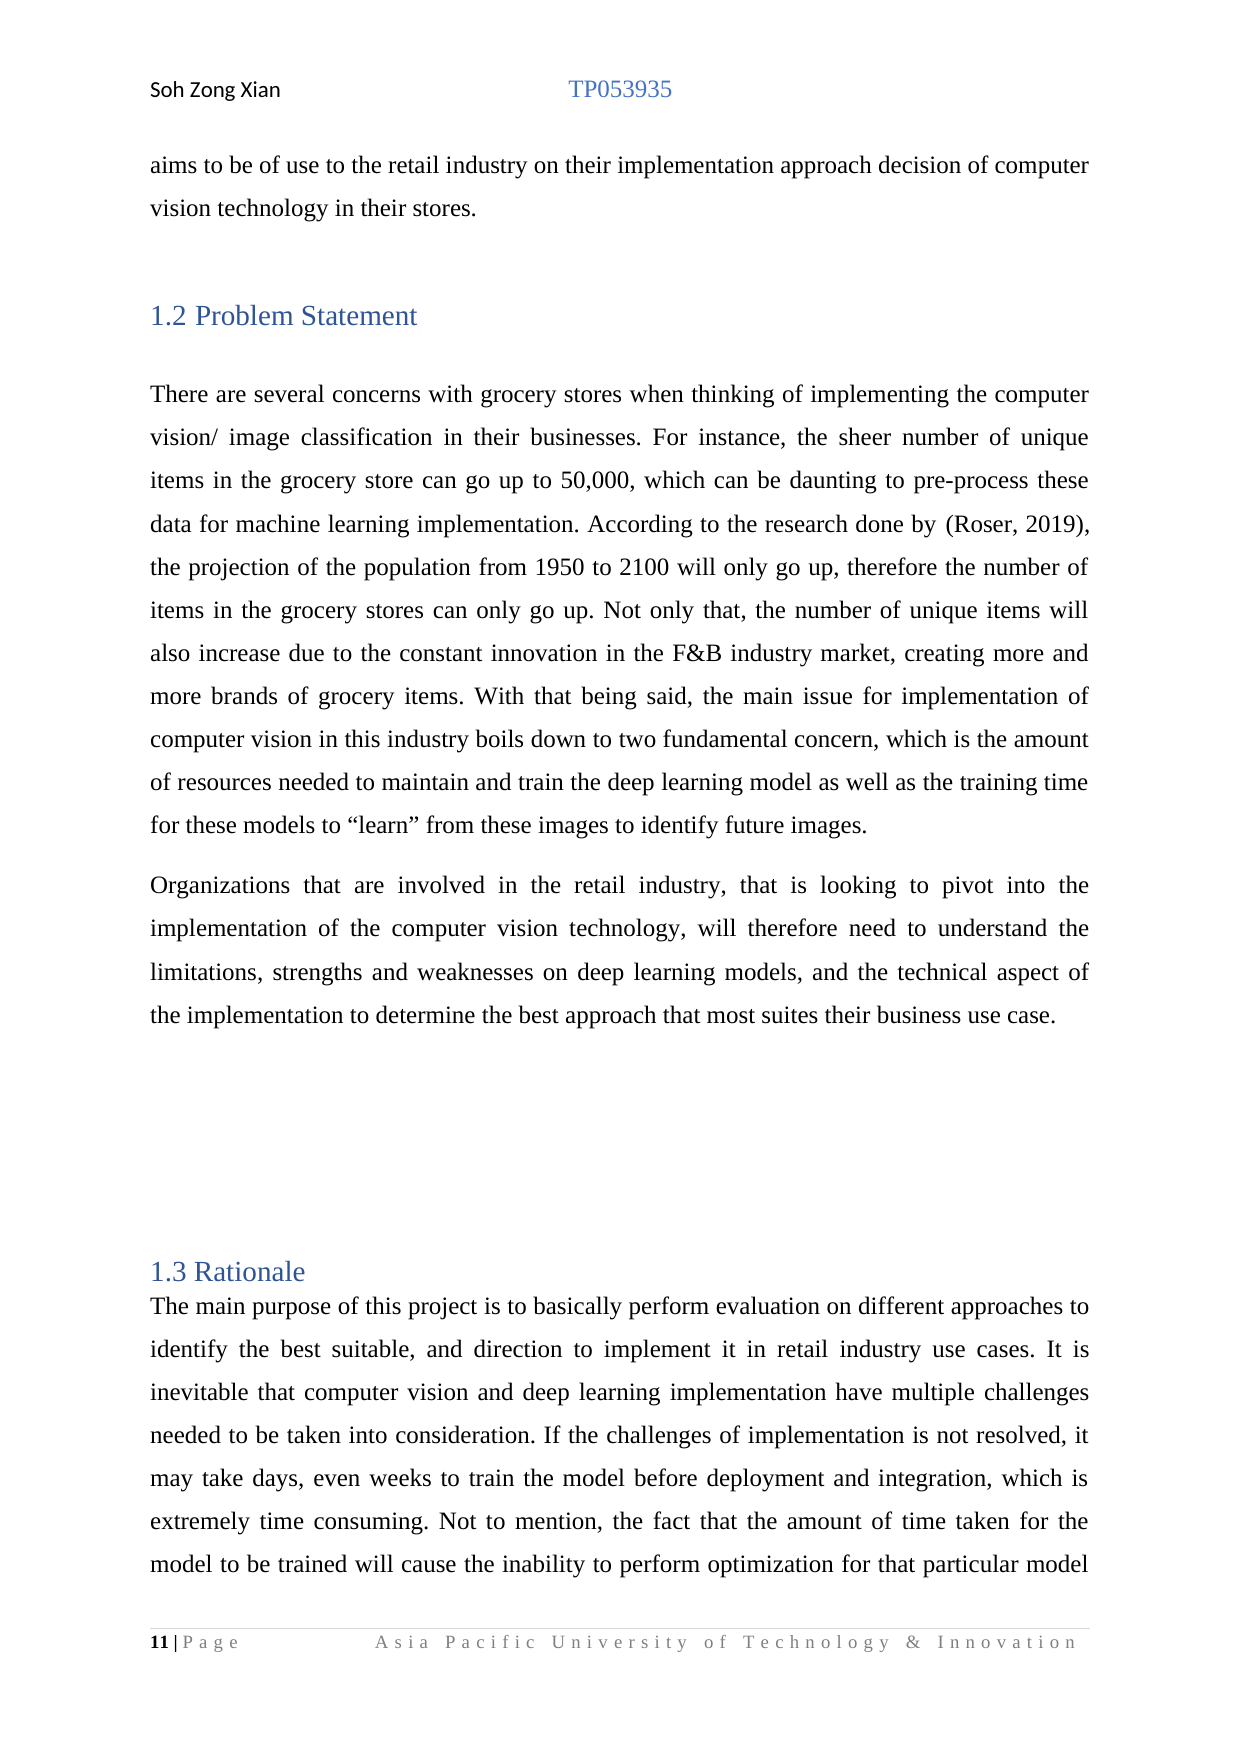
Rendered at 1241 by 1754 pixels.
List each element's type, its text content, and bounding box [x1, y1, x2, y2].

text There are several concerns with grocery stores when thinking of implementing the computer vision/ image classification in their businesses. For instance, the sheer number of unique items in the grocery store can go up to 50,000, which can be daunting to pre-process these data for machine learning implementation. According to the research done by , the projection of the population from 1950 to 2100 will only go up, therefore the number of items in the grocery stores can only go up. Not only that, the number of unique items will also increase due to the constant innovation in the F&B industry market, creating more and more brands of grocery items. With that being said, the main issue for implementation of computer vision in this industry boils down to two fundamental concern, which is the amount of resources needed to maintain and train the deep learning model as well as the training time for these models to “learn” from these images to identify future images. [150, 379, 1090, 839]
subtitle Problem Statement [150, 298, 1090, 332]
subtitle 1.3 Rationale [150, 1254, 1090, 1288]
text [150, 150, 1090, 222]
text Organizations that are involved in the retail industry, that is looking to pivot into the implementation of the computer vision technology, will therefore need to understand the limitations, strengths and weaknesses on deep learning models, and the technical aspect of the implementation to determine the best approach that most suites their business use case. [150, 870, 1090, 1028]
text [150, 1291, 1090, 1578]
